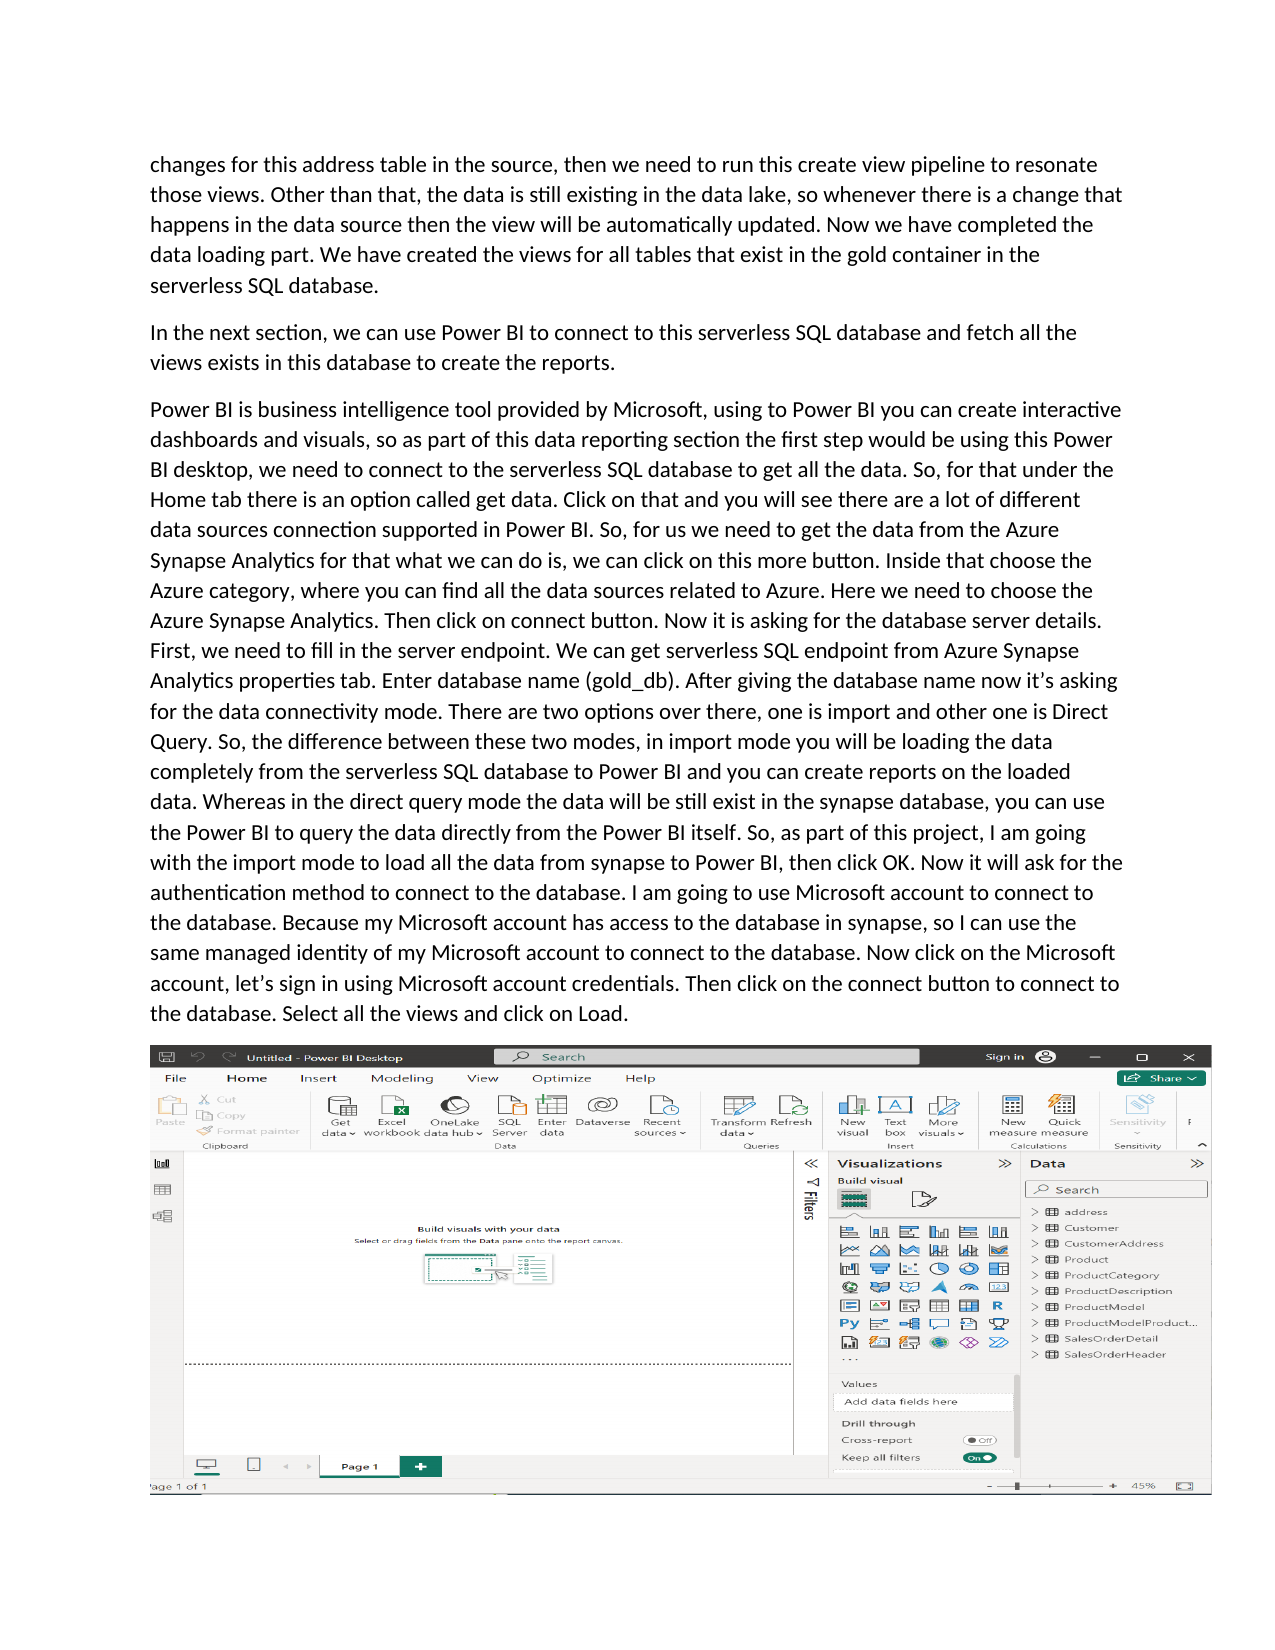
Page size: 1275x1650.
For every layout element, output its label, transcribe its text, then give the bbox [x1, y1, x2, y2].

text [150, 150, 1125, 299]
picture [150, 1045, 1212, 1495]
text Power BI is business intelligence tool provided by Microsoft, using to Power BI you can create interactive dashboards and visuals, so as part of this data reporting section the first step would be using this Power BI desktop, we need to connect to the serverless SQL database to get all the data. So, for that under the Home tab there is an option called get data. Click on that and you will see there are a lot of different data sources connection supported in Power BI. So, for us we need to get the data from the Azure Synapse Analytics for that what we can do is, we can click on this more button. Inside that choose the Azure category, where you can find all the data sources related to Azure. Here we need to choose the Azure Synapse Analytics. Then click on connect button. Now it is asking for the database server details. First, we need to fill in the server endpoint. We can get serverless SQL endpoint from Azure Synapse Analytics properties tab. Enter database name (gold_db). After giving the database name now it’s asking for the data connectivity mode. There are two options over there, one is import and other one is Direct Query. So, the difference between these two modes, in import mode you will be loading the data completely from the serverless SQL database to Power BI and you can create reports on the loaded data. Whereas in the direct query mode the data will be still exist in the synapse database, you can use the Power BI to query the data directly from the Power BI itself. So, as part of this project, I am going with the import mode to load all the data from synapse to Power BI, then click OK. Now it will ask for the authentication method to connect to the database. I am going to use Microsoft account to connect to the database. Because my Microsoft account has access to the database in synapse, so I can use the same managed identity of my Microsoft account to connect to the database. Now click on the Microsoft account, let’s sign in using Microsoft account credentials. Then click on the connect button to connect to the database. Select all the views and click on Load. [150, 395, 1125, 1027]
text In the next section, we can use Power BI to connect to this serverless SQL database and fetch all the views exists in this database to create the reports. [150, 318, 1125, 376]
